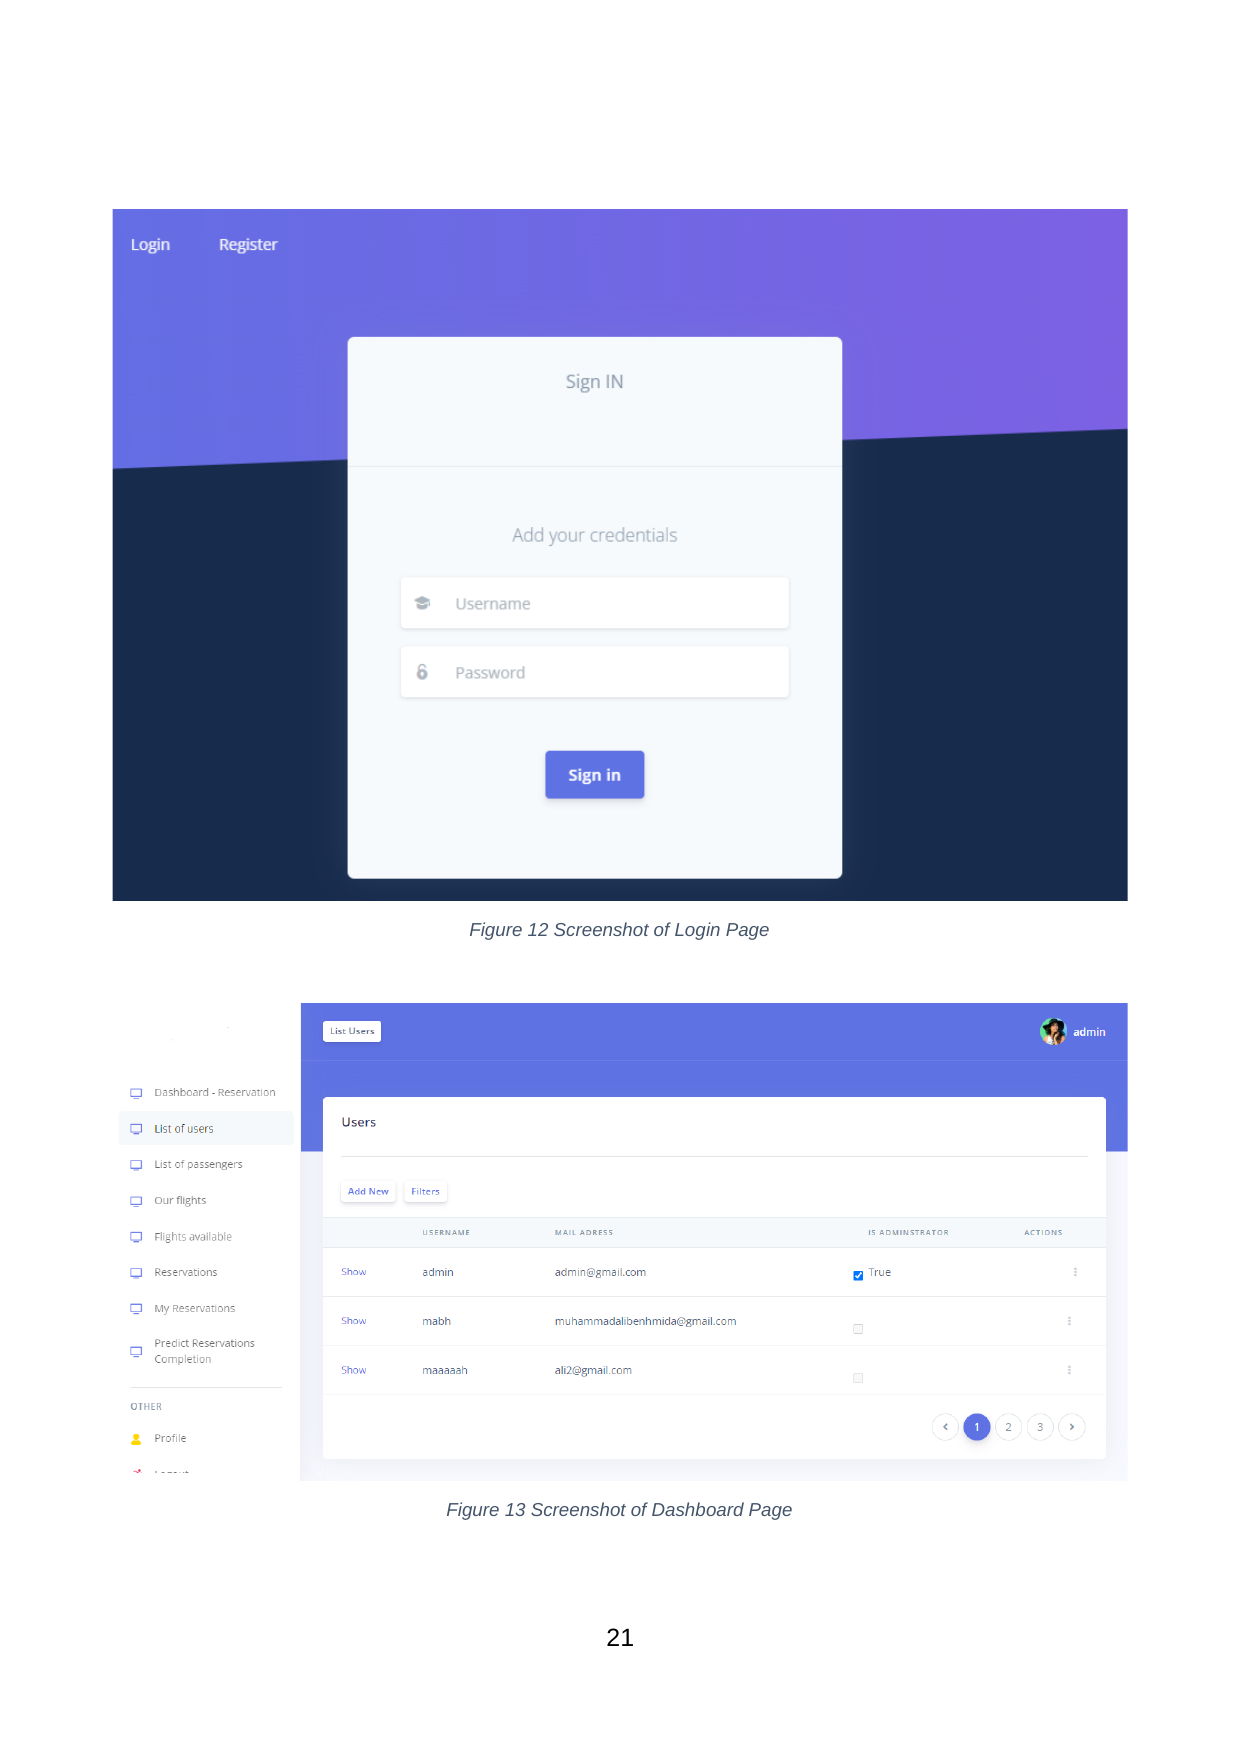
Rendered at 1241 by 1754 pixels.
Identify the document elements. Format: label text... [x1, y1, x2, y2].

picture [112, 1003, 1128, 1481]
text Figure 13 Screenshot of Dashboard Page [112, 1499, 1128, 1520]
text Figure 12 Screenshot of Login Page [112, 919, 1128, 940]
picture [112, 209, 1128, 901]
